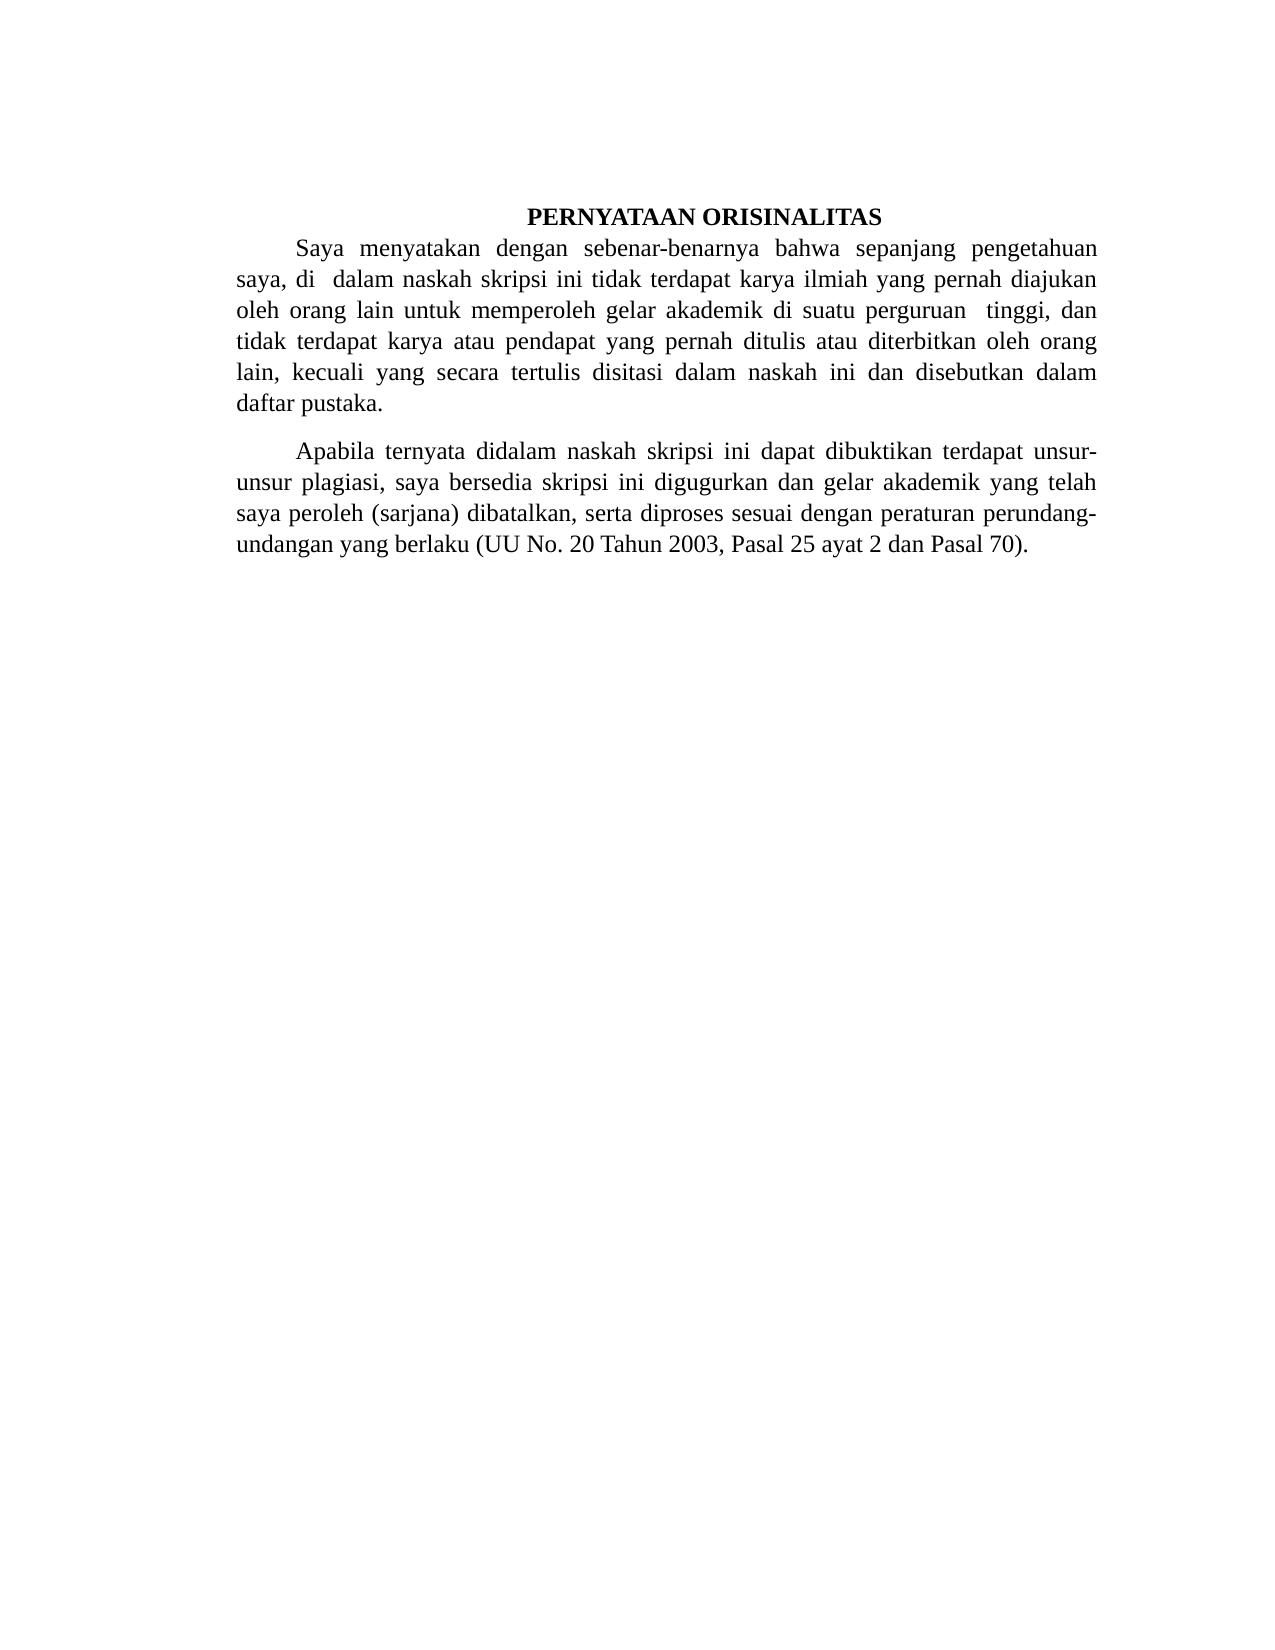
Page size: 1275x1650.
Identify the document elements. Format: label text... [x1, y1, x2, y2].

text Saya menyatakan dengan sebenar-benarnya bahwa sepanjang pengetahuan saya, di dalam naskah skripsi ini tidak terdapat karya ilmiah yang pernah diajukan oleh orang lain untuk memperoleh gelar akademik di suatu perguruan tinggi, dan tidak terdapat karya atau pendapat yang pernah ditulis atau diterbitkan oleh orang lain, kecuali yang secara tertulis disitasi dalam naskah ini dan disebutkan dalam daftar pustaka. [236, 233, 1098, 417]
text PERNYATAAN ORISINALITAS [236, 202, 1098, 231]
text Apabila ternyata didalam naskah skripsi ini dapat dibuktikan terdapat unsur-unsur plagiasi, saya bersedia skripsi ini digugurkan dan gelar akademik yang telah saya peroleh (sarjana) dibatalkan, serta diproses sesuai dengan peraturan perundang-undangan yang berlaku (UU No. 20 Tahun 2003, Pasal 25 ayat 2 dan Pasal 70). [236, 436, 1098, 558]
